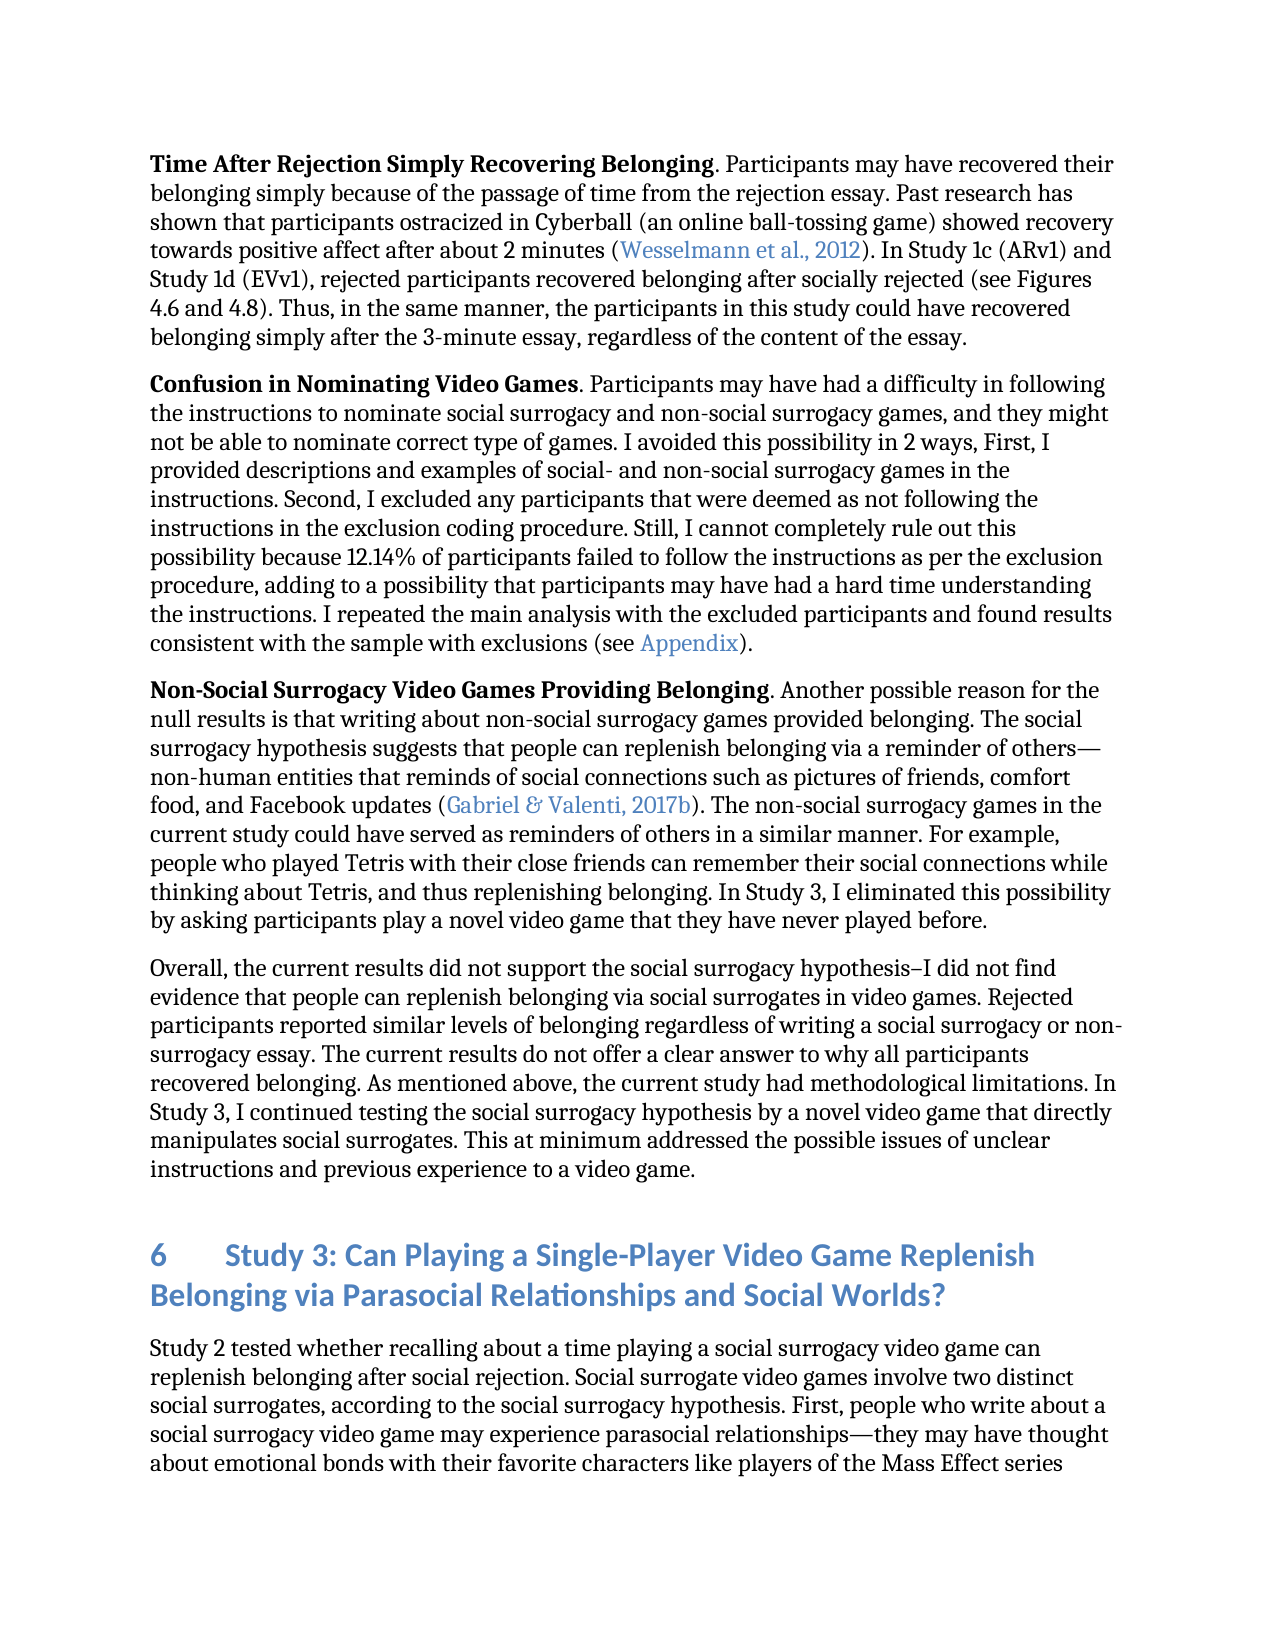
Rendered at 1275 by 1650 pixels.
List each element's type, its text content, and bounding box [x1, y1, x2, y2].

text Overall, the current results did not support the social surrogacy hypothesis–I did not find evidence that people can replenish belonging via social surrogates in video games. Rejected participants reported similar levels of belonging regardless of writing a social surrogacy or non-surrogacy essay. The current results do not offer a clear answer to why all participants recovered belonging. As mentioned above, the current study had methodological limitations. In Study 3, I continued testing the social surrogacy hypothesis by a novel video game that directly manipulates social surrogates. This at minimum addressed the possible issues of unclear instructions and previous experience to a video game. [150, 954, 1125, 1184]
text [150, 1334, 1125, 1478]
text Confusion in Nominating Video Games. Participants may have had a difficulty in following the instructions to nominate social surrogacy and non-social surrogacy games, and they might not be able to nominate correct type of games. I avoided this possibility in 2 ways, First, I provided descriptions and examples of social- and non-social surrogacy games in the instructions. Second, I excluded any participants that were deemed as not following the instructions in the exclusion coding procedure. Still, I cannot completely rule out this possibility because 12.14% of participants failed to follow the instructions as per the exclusion procedure, adding to a possibility that participants may have had a hard time understanding the instructions. I repeated the main analysis with the excluded participants and found results consistent with the sample with exclusions (see Appendix). [150, 370, 1125, 657]
text Non-Social Surrogacy Video Games Providing Belonging. Another possible reason for the null results is that writing about non-social surrogacy games provided belonging. The social surrogacy hypothesis suggests that people can replenish belonging via a reminder of others—non-human entities that reminds of social connections such as pictures of friends, comfort food, and Facebook updates (Gabriel & Valenti, 2017b). The non-social surrogacy games in the current study could have served as reminders of others in a similar manner. For example, people who played Tetris with their close friends can remember their social connections while thinking about Tetris, and thus replenishing belonging. In Study 3, I eliminated this possibility by asking participants play a novel video game that they have never played before. [150, 676, 1125, 935]
subtitle 6 Study 3: Can Playing a Single-Player Video Game Replenish Belonging via Parasocial Relationships and Social Worlds? [150, 1234, 1125, 1315]
text Time After Rejection Simply Recovering Belonging. Participants may have recovered their belonging simply because of the passage of time from the rejection essay. Past research has shown that participants ostracized in Cyberball (an online ball-tossing game) showed recovery towards positive affect after about 2 minutes (Wesselmann et al., 2012). In Study 1c (ARv1) and Study 1d (EVv1), rejected participants recovered belonging after socially rejected (see Figures 4.6 and 4.8). Thus, in the same manner, the participants in this study could have recovered belonging simply after the 3-minute essay, regardless of the content of the essay. [150, 150, 1125, 351]
